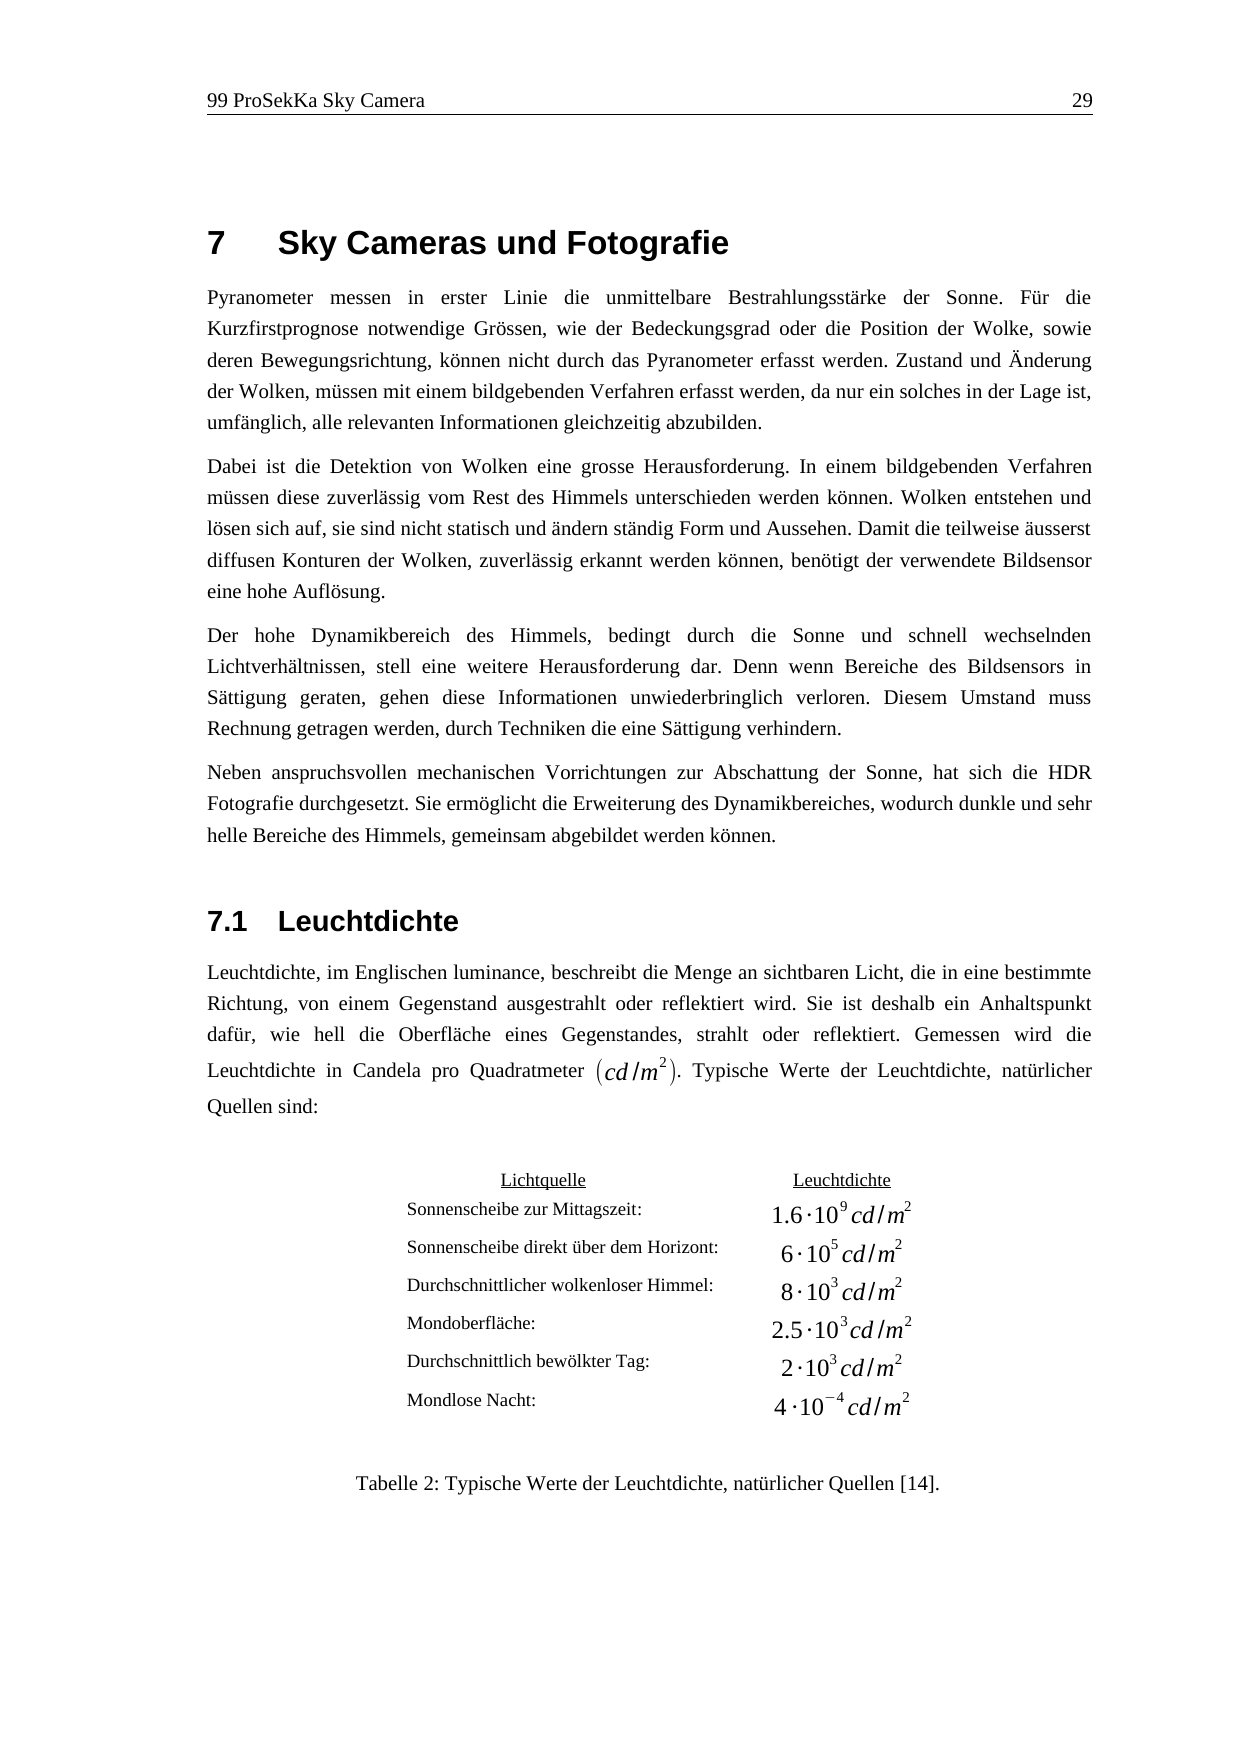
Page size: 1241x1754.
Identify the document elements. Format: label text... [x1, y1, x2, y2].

table_cell [753, 1350, 930, 1388]
table_cell Mondoberfläche: [407, 1312, 753, 1350]
subtitle Leuchtdichte [207, 904, 1093, 937]
text Neben anspruchsvollen mechanischen Vorrichtungen zur Abschattung der Sonne, hat sich die HDR Fotografie durchgesetzt. Sie ermöglicht die Erweiterung des Dynamikbereiches, wodurch dunkle und sehr helle Bereiche des Himmels, gemeinsam abgebildet werden können. [207, 760, 1093, 847]
table_header Lichtquelle [407, 1169, 753, 1197]
table_header Leuchtdichte [753, 1169, 930, 1197]
table_cell [753, 1274, 930, 1312]
text Pyranometer messen in erster Linie die unmittelbare Bestrahlungsstärke der Sonne. Für die Kurzfirstprognose notwendige Grössen, wie der Bedeckungsgrad oder die Position der Wolke, sowie deren Bewegungsrichtung, können nicht durch das Pyranometer erfasst werden. Zustand und Änderung der Wolken, müssen mit einem bildgebenden Verfahren erfasst werden, da nur ein solches in der Lage ist, umfänglich, alle relevanten Informationen gleichzeitig abzubilden. [207, 285, 1093, 434]
table_cell Durchschnittlicher wolkenloser Himmel: [407, 1274, 753, 1312]
table_cell Durchschnittlich bewölkter Tag: [407, 1350, 753, 1388]
table_cell [753, 1236, 930, 1274]
text Dabei ist die Detektion von Wolken eine grosse Herausforderung. In einem bildgebenden Verfahren müssen diese zuverlässig vom Rest des Himmels unterschieden werden können. Wolken entstehen und lösen sich auf, sie sind nicht statisch und ändern ständig Form und Aussehen. Damit die teilweise äusserst diffusen Konturen der Wolken, zuverlässig erkannt werden können, benötigt der verwendete Bildsensor eine hohe Auflösung. [207, 454, 1093, 603]
table_cell [753, 1198, 930, 1236]
table_cell Sonnenscheibe direkt über dem Horizont: [407, 1236, 753, 1274]
table_cell [753, 1389, 930, 1427]
text Der hohe Dynamikbereich des Himmels, bedingt durch die Sonne und schnell wechselnden Lichtverhältnissen, stell eine weitere Herausforderung dar. Denn wenn Bereiche des Bildsensors in Sättigung geraten, gehen diese Informationen unwiederbringlich verloren. Diesem Umstand muss Rechnung getragen werden, durch Techniken die eine Sättigung verhindern. [207, 623, 1093, 740]
text Leuchtdichte, im Englischen luminance, beschreibt die Menge an sichtbaren Licht, die in eine bestimmte Richtung, von einem Gegenstand ausgestrahlt oder reflektiert wird. Sie ist deshalb ein Anhaltspunkt dafür, wie hell die Oberfläche eines Gegenstandes, strahlt oder reflektiert. Gemessen wird die Leuchtdichte in Candela pro Quadratmeter . Typische Werte der Leuchtdichte, natürlicher Quellen sind: [207, 960, 1093, 1118]
table_cell [753, 1312, 930, 1350]
table_cell Mondlose Nacht: [407, 1389, 753, 1427]
text Tabelle 2: Typische Werte der Leuchtdichte, natürlicher Quellen [14]. [356, 1439, 1093, 1494]
subtitle Sky Cameras und Fotografie [207, 223, 1093, 261]
table_cell Sonnenscheibe zur Mittagszeit: [407, 1198, 753, 1236]
